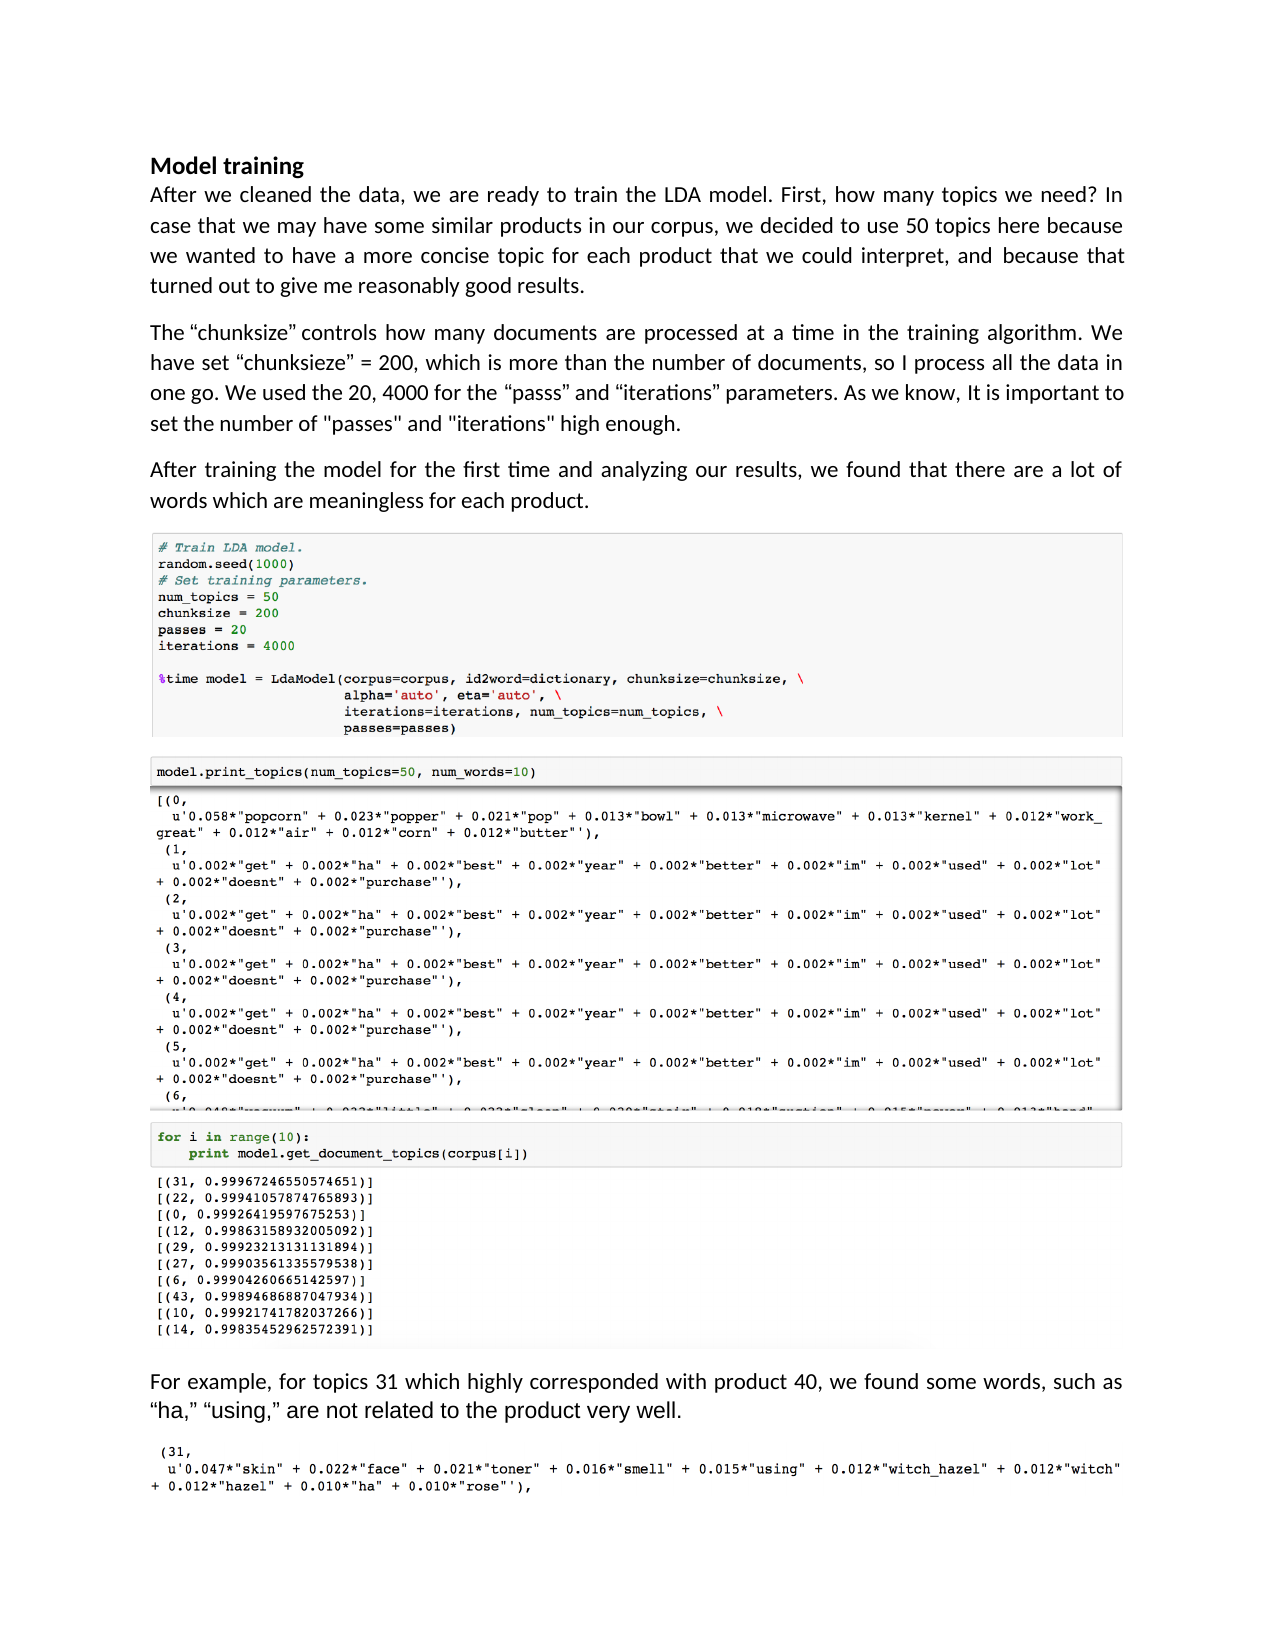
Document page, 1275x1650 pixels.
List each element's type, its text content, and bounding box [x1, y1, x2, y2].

text For example, for topics 31 which highly corresponded with product 40, we found some words, such as “ha,” “using,” are not related to the product very well. [150, 1367, 1125, 1423]
subtitle Model training [150, 150, 1125, 181]
picture [150, 532, 1123, 737]
picture [150, 755, 1123, 1349]
picture [150, 1442, 1123, 1496]
text The “chunksize” controls how many documents are processed at a time in the training algorithm. We have set “chunksieze” = 200, which is more than the number of documents, so I process all the data in one go. We used the 20, 4000 for the “passs” and “iterations” parameters. As we know, It is important to set the number of "passes" and "iterations" high enough. [150, 318, 1125, 437]
text After we cleaned the data, we are ready to train the LDA model. First, how many topics we need? In case that we may have some similar products in our corpus, we decided to use 50 topics here because we wanted to have a more concise topic for each product that we could interpret, and because that turned out to give me reasonably good results. [150, 181, 1125, 299]
text After training the model for the first time and analyzing our results, we found that there are a lot of words which are meaningless for each product. [150, 456, 1125, 514]
